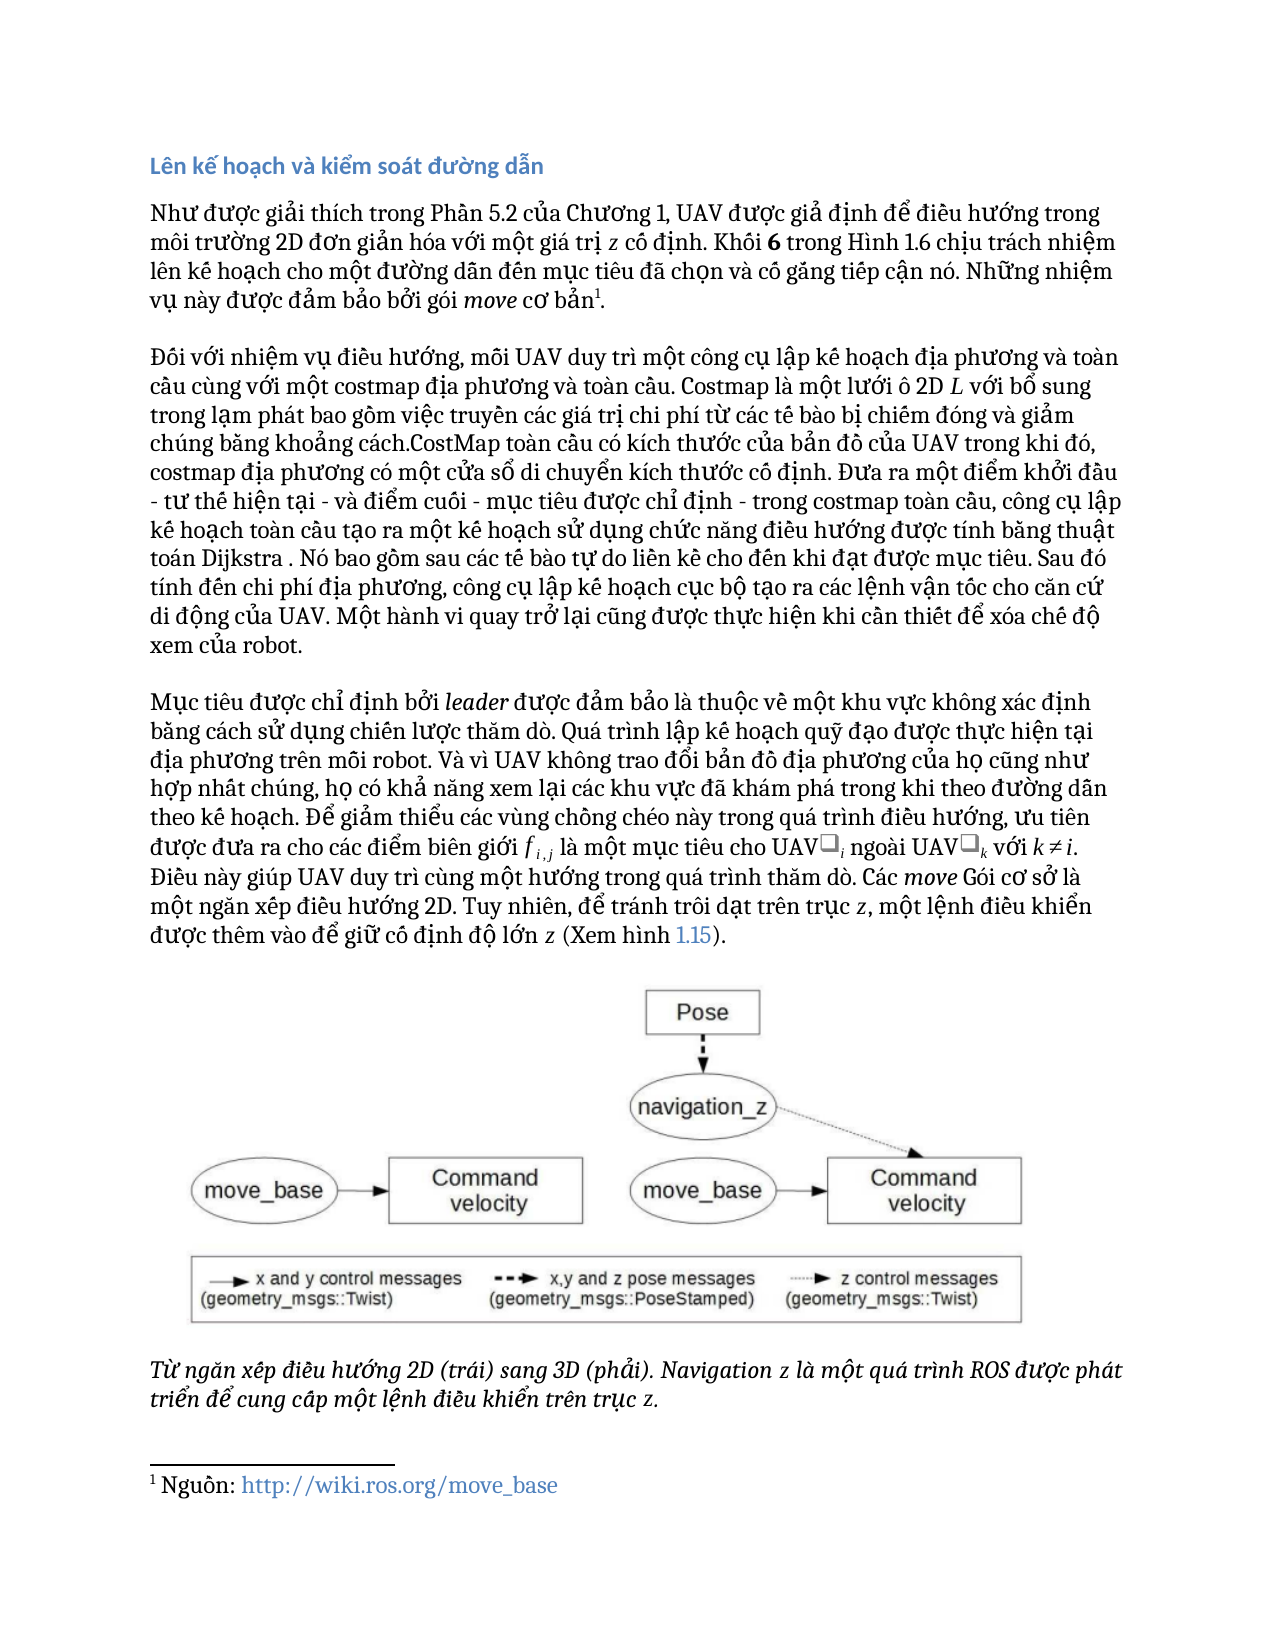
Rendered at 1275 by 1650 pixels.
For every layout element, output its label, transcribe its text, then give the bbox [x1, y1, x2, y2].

subtitle Lên kế hoạch và kiểm soát đường dẫn [150, 150, 1125, 181]
text Như được giải thích trong Phần 5.2 của Chương 1, UAV được giả định để điều hướng trong môi trường 2D đơn giản hóa với một giá trị cố định. Khối 6 trong Hình 1.6 chịu trách nhiệm lên kế hoạch cho một đường dẫn đến mục tiêu đã chọn và cố gắng tiếp cận nó. Những nhiệm vụ này được đảm bảo bởi gói move cơ bản. Đối với nhiệm vụ điều hướng, mỗi UAV duy trì một công cụ lập kế hoạch địa phương và toàn cầu cùng với một costmap địa phương và toàn cầu. Costmap là một lưới ô 2D với bổ sung trong lạm phát bao gồm việc truyền các giá trị chi phí từ các tế bào bị chiếm đóng và giảm chúng bằng khoảng cách.CostMap toàn cầu có kích thước của bản đồ của UAV trong khi đó, costmap địa phương có một cửa sổ di chuyển kích thước cố định. Đưa ra một điểm khởi đầu - tư thế hiện tại - và điểm cuối - mục tiêu được chỉ định - trong costmap toàn cầu, công cụ lập kế hoạch toàn cầu tạo ra một kế hoạch sử dụng chức năng điều hướng được tính bằng thuật toán Dijkstra . Nó bao gồm sau các tế bào tự do liền kề cho đến khi đạt được mục tiêu. Sau đó tính đến chi phí địa phương, công cụ lập kế hoạch cục bộ tạo ra các lệnh vận tốc cho căn cứ di động của UAV. Một hành vi quay trở lại cũng được thực hiện khi cần thiết để xóa chế độ xem của robot. Mục tiêu được chỉ định bởi leader được đảm bảo là thuộc về một khu vực không xác định bằng cách sử dụng chiến lược thăm dò. Quá trình lập kế hoạch quỹ đạo được thực hiện tại địa phương trên mỗi robot. Và vì UAV không trao đổi bản đồ địa phương của họ cũng như hợp nhất chúng, họ có khả năng xem lại các khu vực đã khám phá trong khi theo đường dẫn theo kế hoạch. Để giảm thiểu các vùng chồng chéo này trong quá trình điều hướng, ưu tiên được đưa ra cho các điểm biên giới là một mục tiêu cho UAV ngoài UAV với . Điều này giúp UAV duy trì cùng một hướng trong quá trình thăm dò. Các move Gói cơ sở là một ngăn xếp điều hướng 2D. Tuy nhiên, để tránh trôi dạt trên trục , một lệnh điều khiển được thêm vào để giữ cố định độ lớn (Xem hình 1.15). [150, 199, 1125, 949]
picture [168, 968, 1044, 1335]
text Từ ngăn xếp điều hướng 2D (trái) sang 3D (phải). Navigation là một quá trình ROS được phát triển để cung cấp một lệnh điều khiển trên trục . [150, 1356, 1125, 1413]
